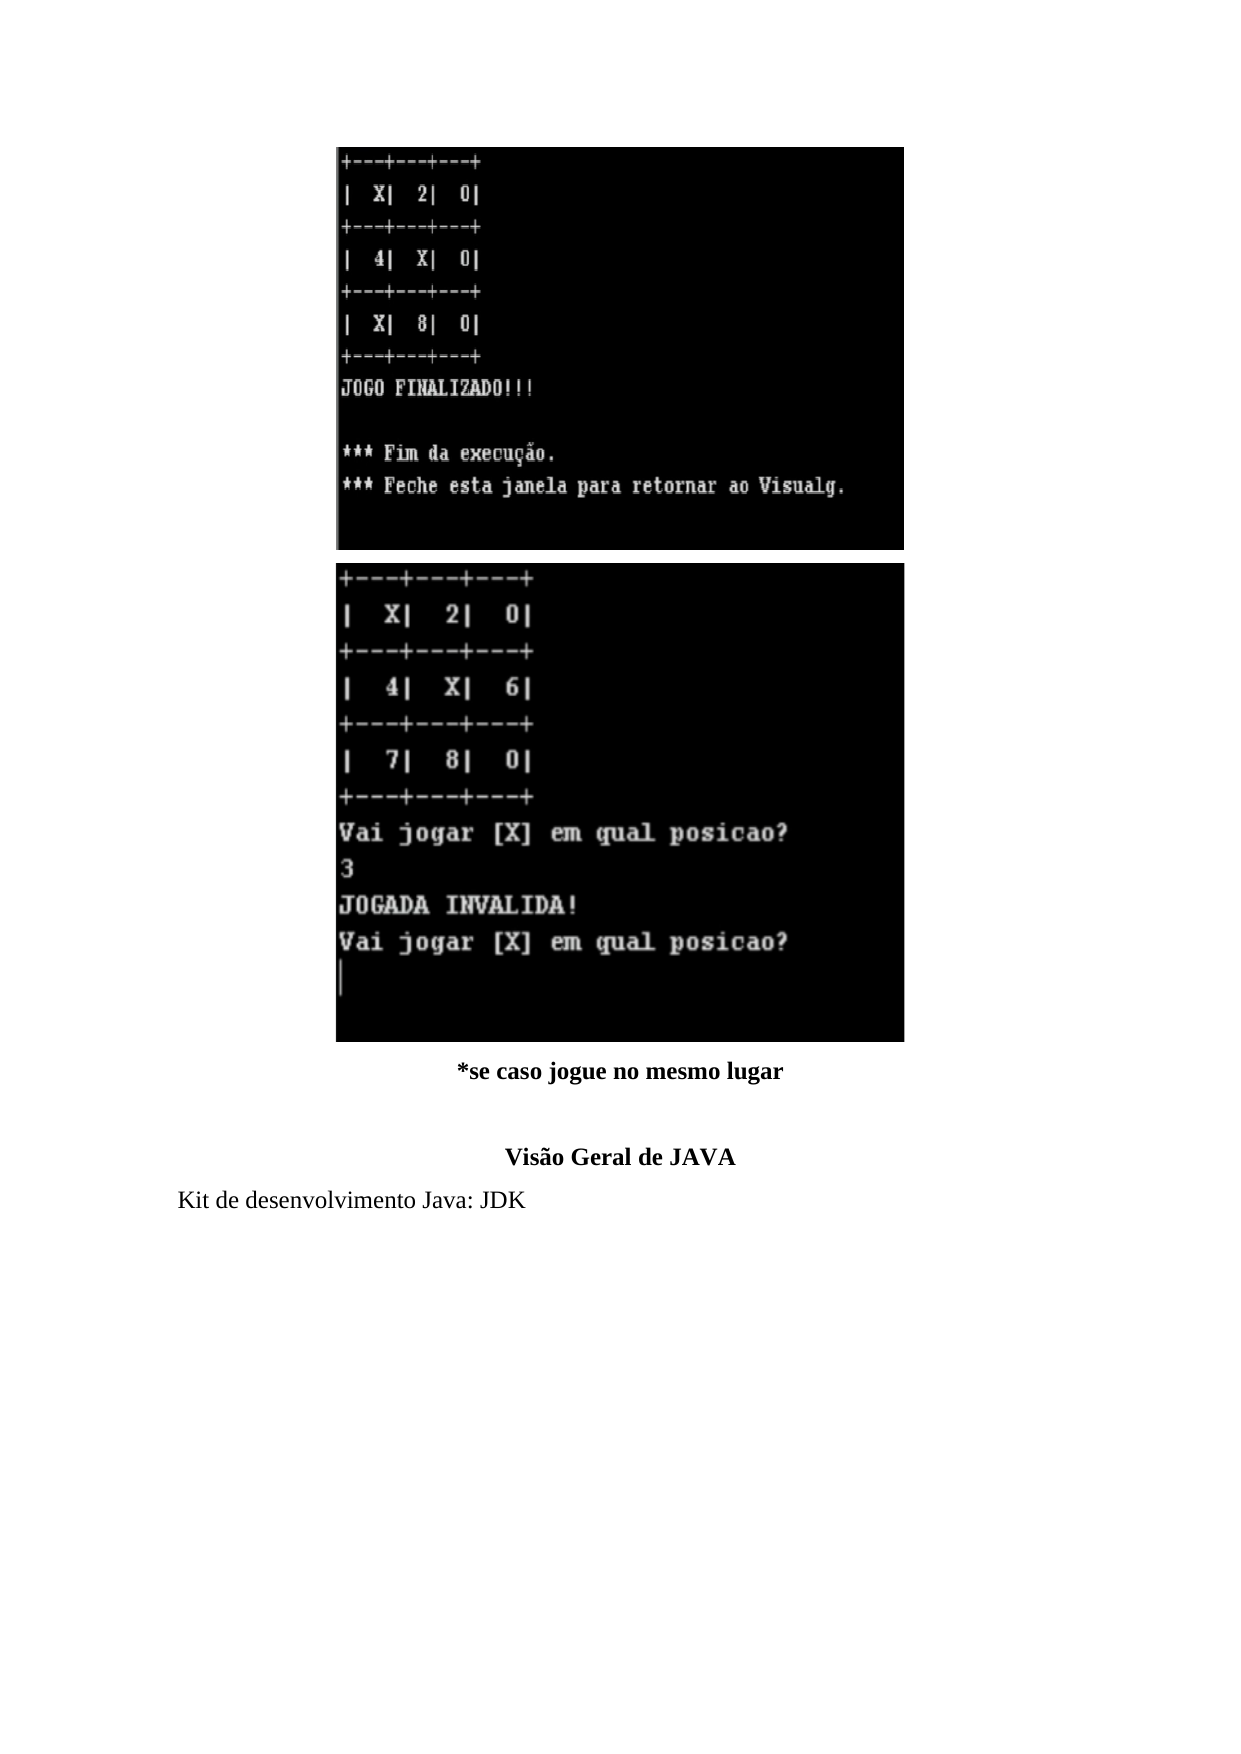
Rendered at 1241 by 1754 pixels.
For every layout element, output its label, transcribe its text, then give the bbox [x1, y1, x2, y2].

text *se caso jogue no mesmo lugar [177, 1056, 1063, 1085]
text Kit de desenvolvimento Java: JDK [177, 1185, 1063, 1214]
text Visão Geral de JAVA [177, 1142, 1063, 1171]
picture [336, 147, 904, 550]
picture [335, 563, 905, 1042]
